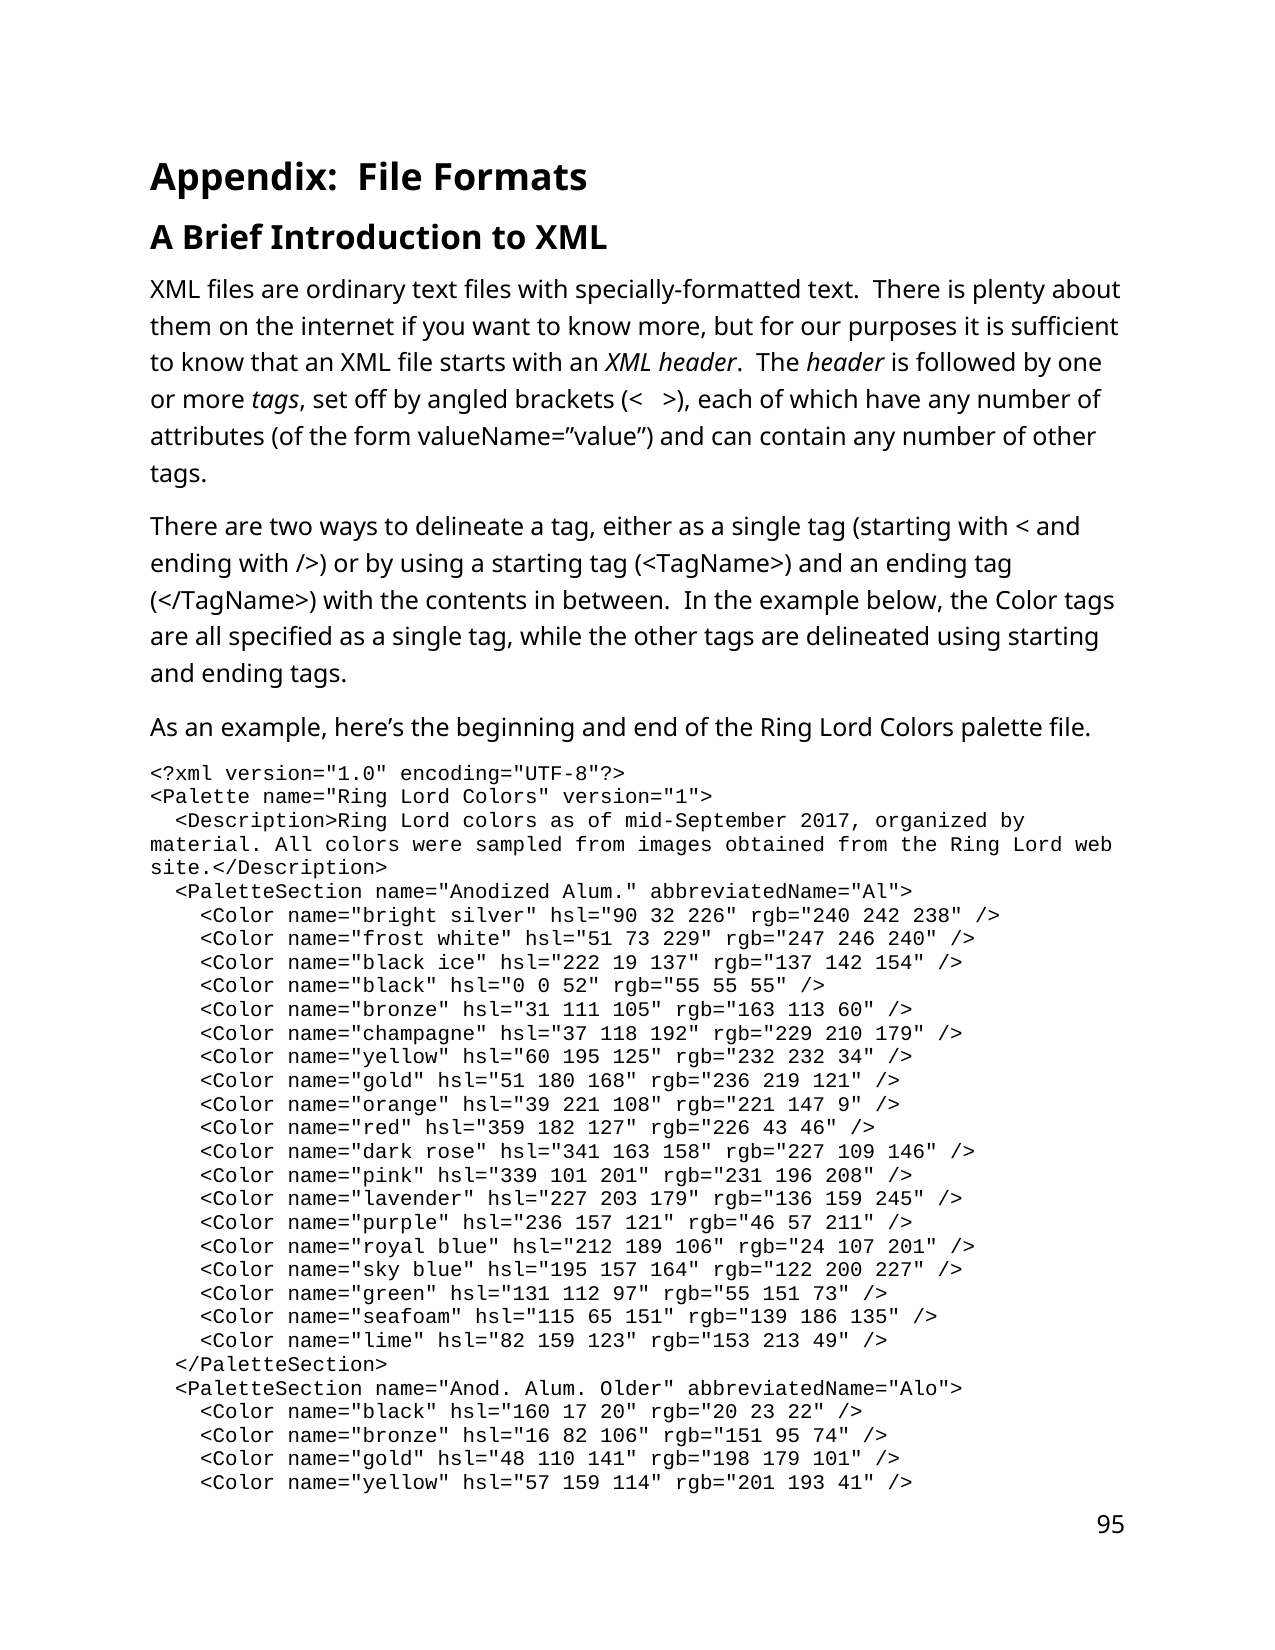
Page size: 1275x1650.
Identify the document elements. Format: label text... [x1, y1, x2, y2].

text <PaletteSection name="Anod. Alum. Older" abbreviatedName="Alo"> [150, 1377, 1125, 1401]
text <Description>Ring Lord colors as of mid-September 2017, organized by material. All colors were sampled from images obtained from the Ring Lord web site.</Description> [150, 810, 1125, 881]
text There are two ways to delineate a tag, either as a single tag (starting with < and ending with />) or by using a starting tag (<TagName>) and an ending tag (</TagName>) with the contents in between. In the example below, the Color tags are all specified as a single tag, while the other tags are delineated using starting and ending tags. [150, 509, 1125, 690]
subtitle Appendix: File Formats [150, 150, 1125, 201]
text <Color name="pink" hsl="339 101 201" rgb="231 196 208" /> [150, 1165, 1125, 1188]
text <Color name="seafoam" hsl="115 65 151" rgb="139 186 135" /> [150, 1307, 1125, 1330]
text <Color name="frost white" hsl="51 73 229" rgb="247 246 240" /> [150, 928, 1125, 952]
text <Color name="sky blue" hsl="195 157 164" rgb="122 200 227" /> [150, 1259, 1125, 1283]
text <Color name="gold" hsl="51 180 168" rgb="236 219 121" /> [150, 1070, 1125, 1094]
text XML files are ordinary text files with specially-formatted text. There is plenty about them on the internet if you want to know more, but for our purposes it is sufficient to know that an XML file starts with an XML header. The header is followed by one or more tags, set off by angled brackets (< >), each of which have any number of attributes (of the form valueName=”value”) and can contain any number of other tags. [150, 271, 1125, 489]
text <Color name="gold" hsl="48 110 141" rgb="198 179 101" /> [150, 1448, 1125, 1472]
text </PaletteSection> [150, 1354, 1125, 1377]
text <Color name="champagne" hsl="37 118 192" rgb="229 210 179" /> [150, 1023, 1125, 1046]
text <Color name="green" hsl="131 112 97" rgb="55 151 73" /> [150, 1283, 1125, 1307]
text <Color name="orange" hsl="39 221 108" rgb="221 147 9" /> [150, 1094, 1125, 1117]
text <Color name="yellow" hsl="57 159 114" rgb="201 193 41" /> [150, 1472, 1125, 1496]
text <Color name="black ice" hsl="222 19 137" rgb="137 142 154" /> [150, 952, 1125, 976]
text <Color name="dark rose" hsl="341 163 158" rgb="227 109 146" /> [150, 1141, 1125, 1165]
text <Color name="lavender" hsl="227 203 179" rgb="136 159 245" /> [150, 1188, 1125, 1212]
text <?xml version="1.0" encoding="UTF-8"?> [150, 763, 1125, 786]
text <Color name="black" hsl="160 17 20" rgb="20 23 22" /> [150, 1401, 1125, 1425]
text <Color name="bright silver" hsl="90 32 226" rgb="240 242 238" /> [150, 904, 1125, 928]
text <Color name="lime" hsl="82 159 123" rgb="153 213 49" /> [150, 1330, 1125, 1354]
text <Palette name="Ring Lord Colors" version="1"> [150, 786, 1125, 810]
text <Color name="royal blue" hsl="212 189 106" rgb="24 107 201" /> [150, 1236, 1125, 1259]
text <Color name="red" hsl="359 182 127" rgb="226 43 46" /> [150, 1117, 1125, 1141]
subtitle A Brief Introduction to XML [150, 213, 1125, 259]
text <PaletteSection name="Anodized Alum." abbreviatedName="Al"> [150, 881, 1125, 904]
text <Color name="black" hsl="0 0 52" rgb="55 55 55" /> [150, 976, 1125, 999]
text <Color name="bronze" hsl="31 111 105" rgb="163 113 60" /> [150, 999, 1125, 1023]
text As an example, here’s the beginning and end of the Ring Lord Colors palette file. [150, 709, 1125, 743]
text <Color name="bronze" hsl="16 82 106" rgb="151 95 74" /> [150, 1425, 1125, 1448]
text <Color name="purple" hsl="236 157 121" rgb="46 57 211" /> [150, 1212, 1125, 1236]
text <Color name="yellow" hsl="60 195 125" rgb="232 232 34" /> [150, 1046, 1125, 1070]
